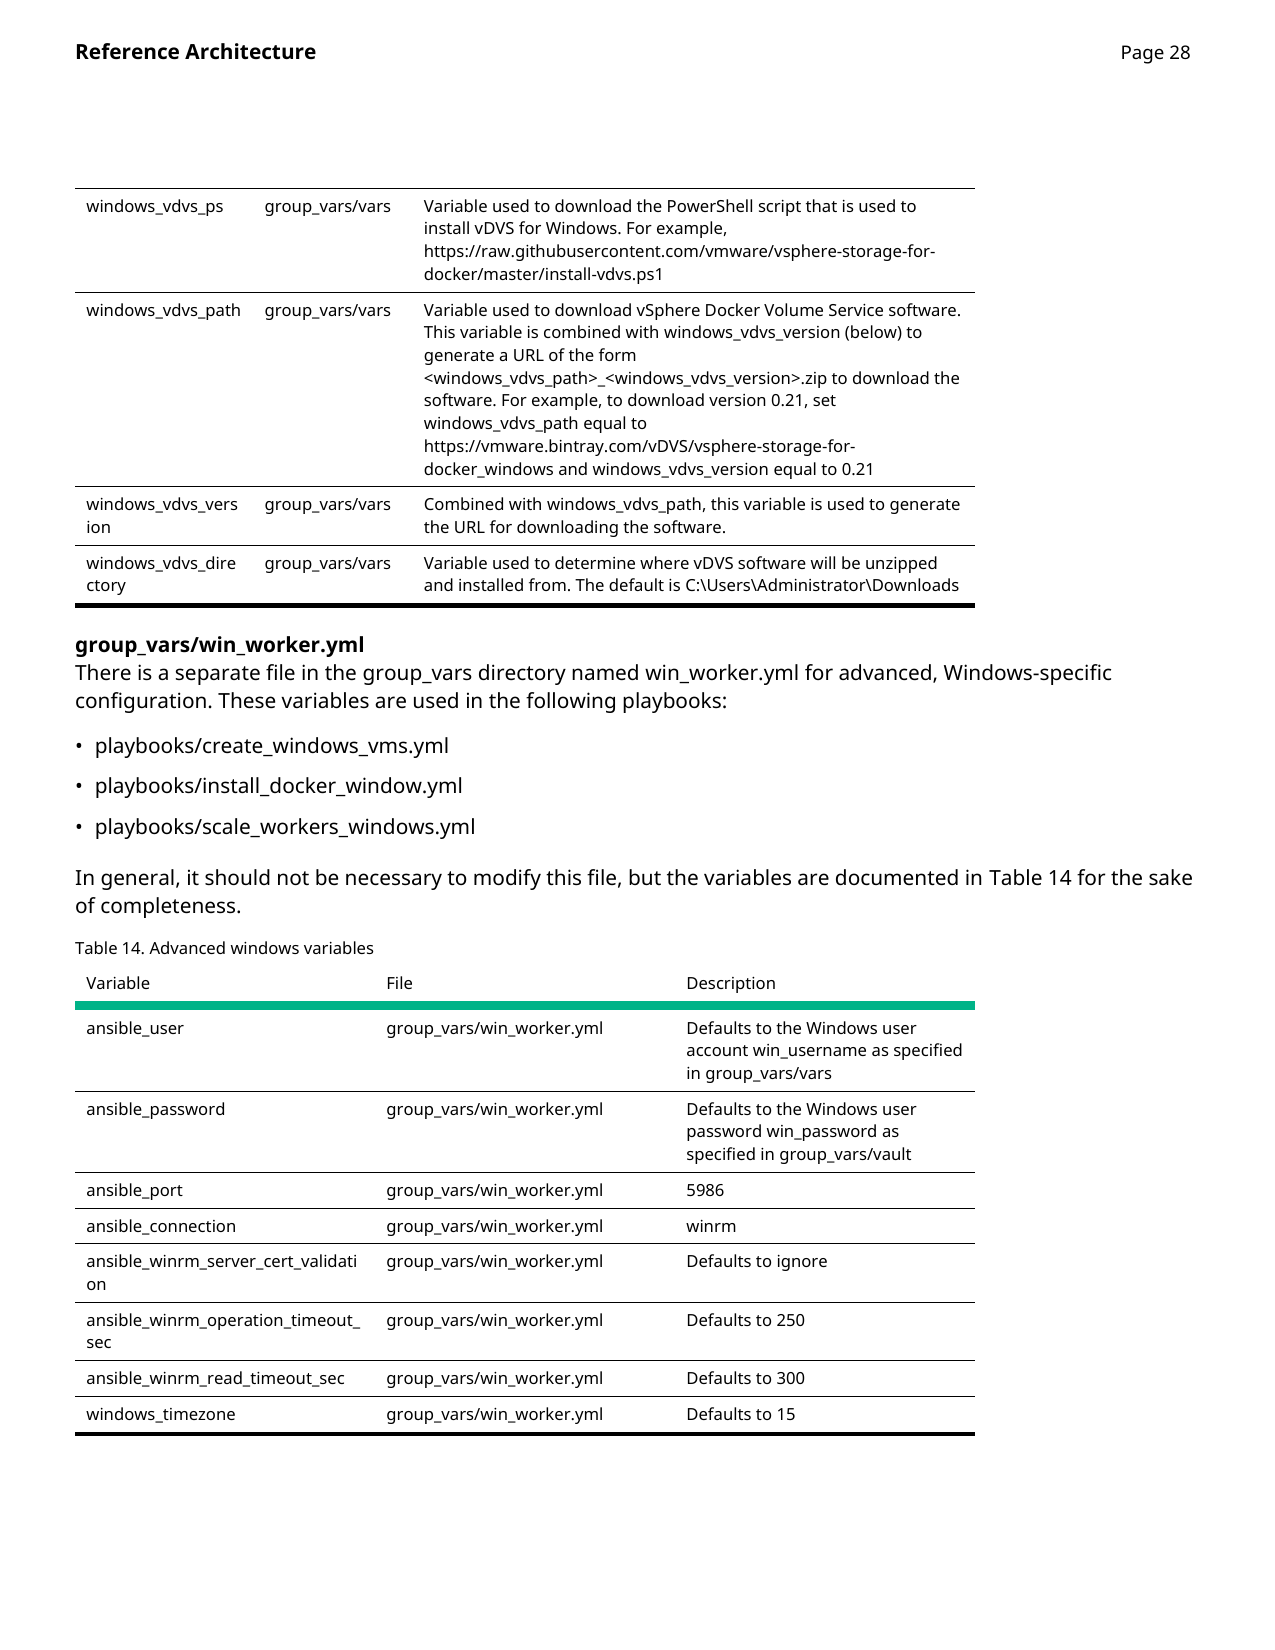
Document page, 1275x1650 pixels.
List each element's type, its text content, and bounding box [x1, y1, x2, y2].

table_cell group_vars/win_worker.yml [375, 1361, 675, 1396]
text There is a separate file in the group_vars directory named win_worker.yml for advanced, Windows-specific configuration. These variables are used in the following playbooks: [75, 658, 1200, 714]
table_cell ansible_user [75, 1010, 375, 1091]
table_header Description [675, 965, 975, 1001]
table_cell ansible_winrm_operation_timeout_sec [75, 1303, 375, 1360]
text In general, it should not be necessary to modify this file, but the variables are documented in Table 14 for the sake of completeness. [75, 863, 1200, 920]
table_cell group_vars/win_worker.yml [375, 1173, 675, 1207]
text Table 14. Advanced windows variables [75, 936, 1200, 959]
list playbooks/scale_workers_windows.yml [75, 812, 1200, 840]
table_cell windows_vdvs_directory [75, 546, 253, 603]
table_cell Variable used to download the PowerShell script that is used to install vDVS for Windows. For example, https://raw.githubusercontent.com/vmware/vsphere-storage-for-docker/master/install-vdvs.ps1 [413, 189, 975, 291]
table_cell group_vars/win_worker.yml [375, 1397, 675, 1432]
list playbooks/install_docker_window.yml [75, 772, 1200, 800]
table_cell group_vars/win_worker.yml [375, 1010, 675, 1091]
table_header Variable [75, 965, 375, 1001]
table_cell group_vars/vars [253, 293, 412, 486]
table_cell group_vars/win_worker.yml [375, 1303, 675, 1360]
table_cell ansible_winrm_read_timeout_sec [75, 1361, 375, 1396]
table_cell Defaults to 300 [675, 1361, 975, 1396]
table_cell windows_vdvs_path [75, 293, 253, 486]
table_cell winrm [675, 1209, 975, 1243]
table_cell ansible_connection [75, 1209, 375, 1243]
table_cell Defaults to 15 [675, 1397, 975, 1432]
table_cell ansible_port [75, 1173, 375, 1207]
table_cell group_vars/win_worker.yml [375, 1092, 675, 1172]
table_cell Defaults to the Windows user account win_username as specified in group_vars/vars [675, 1010, 975, 1091]
table_cell group_vars/vars [253, 546, 412, 603]
table_cell Defaults to ignore [675, 1244, 975, 1302]
table_cell Combined with windows_vdvs_path, this variable is used to generate the URL for downloading the software. [413, 487, 975, 544]
table_header File [375, 965, 675, 1001]
table_cell windows_vdvs_ps [75, 189, 253, 291]
table_cell group_vars/win_worker.yml [375, 1244, 675, 1302]
table_cell group_vars/vars [253, 487, 412, 544]
table_cell group_vars/win_worker.yml [375, 1209, 675, 1243]
list playbooks/create_windows_vms.yml [75, 731, 1200, 759]
table_cell Defaults to 250 [675, 1303, 975, 1360]
table_cell 5986 [675, 1173, 975, 1207]
table_cell windows_timezone [75, 1397, 375, 1432]
table_cell Variable used to download vSphere Docker Volume Service software. This variable is combined with windows_vdvs_version (below) to generate a URL of the form <windows_vdvs_path>_<windows_vdvs_version>.zip to download the software. For example, to download version 0.21, set windows_vdvs_path equal to https://vmware.bintray.com/vDVS/vsphere-storage-for-docker_windows and windows_vdvs_version equal to 0.21 [413, 293, 975, 486]
table_cell ansible_password [75, 1092, 375, 1172]
table_cell windows_vdvs_version [75, 487, 253, 544]
subtitle group_vars/win_worker.yml [75, 633, 1200, 658]
table_cell Variable used to determine where vDVS software will be unzipped and installed from. The default is C:\Users\Administrator\Downloads [413, 546, 975, 603]
table_cell Defaults to the Windows user password win_password as specified in group_vars/vault [675, 1092, 975, 1172]
table_cell group_vars/vars [253, 189, 412, 291]
table_cell ansible_winrm_server_cert_validation [75, 1244, 375, 1302]
